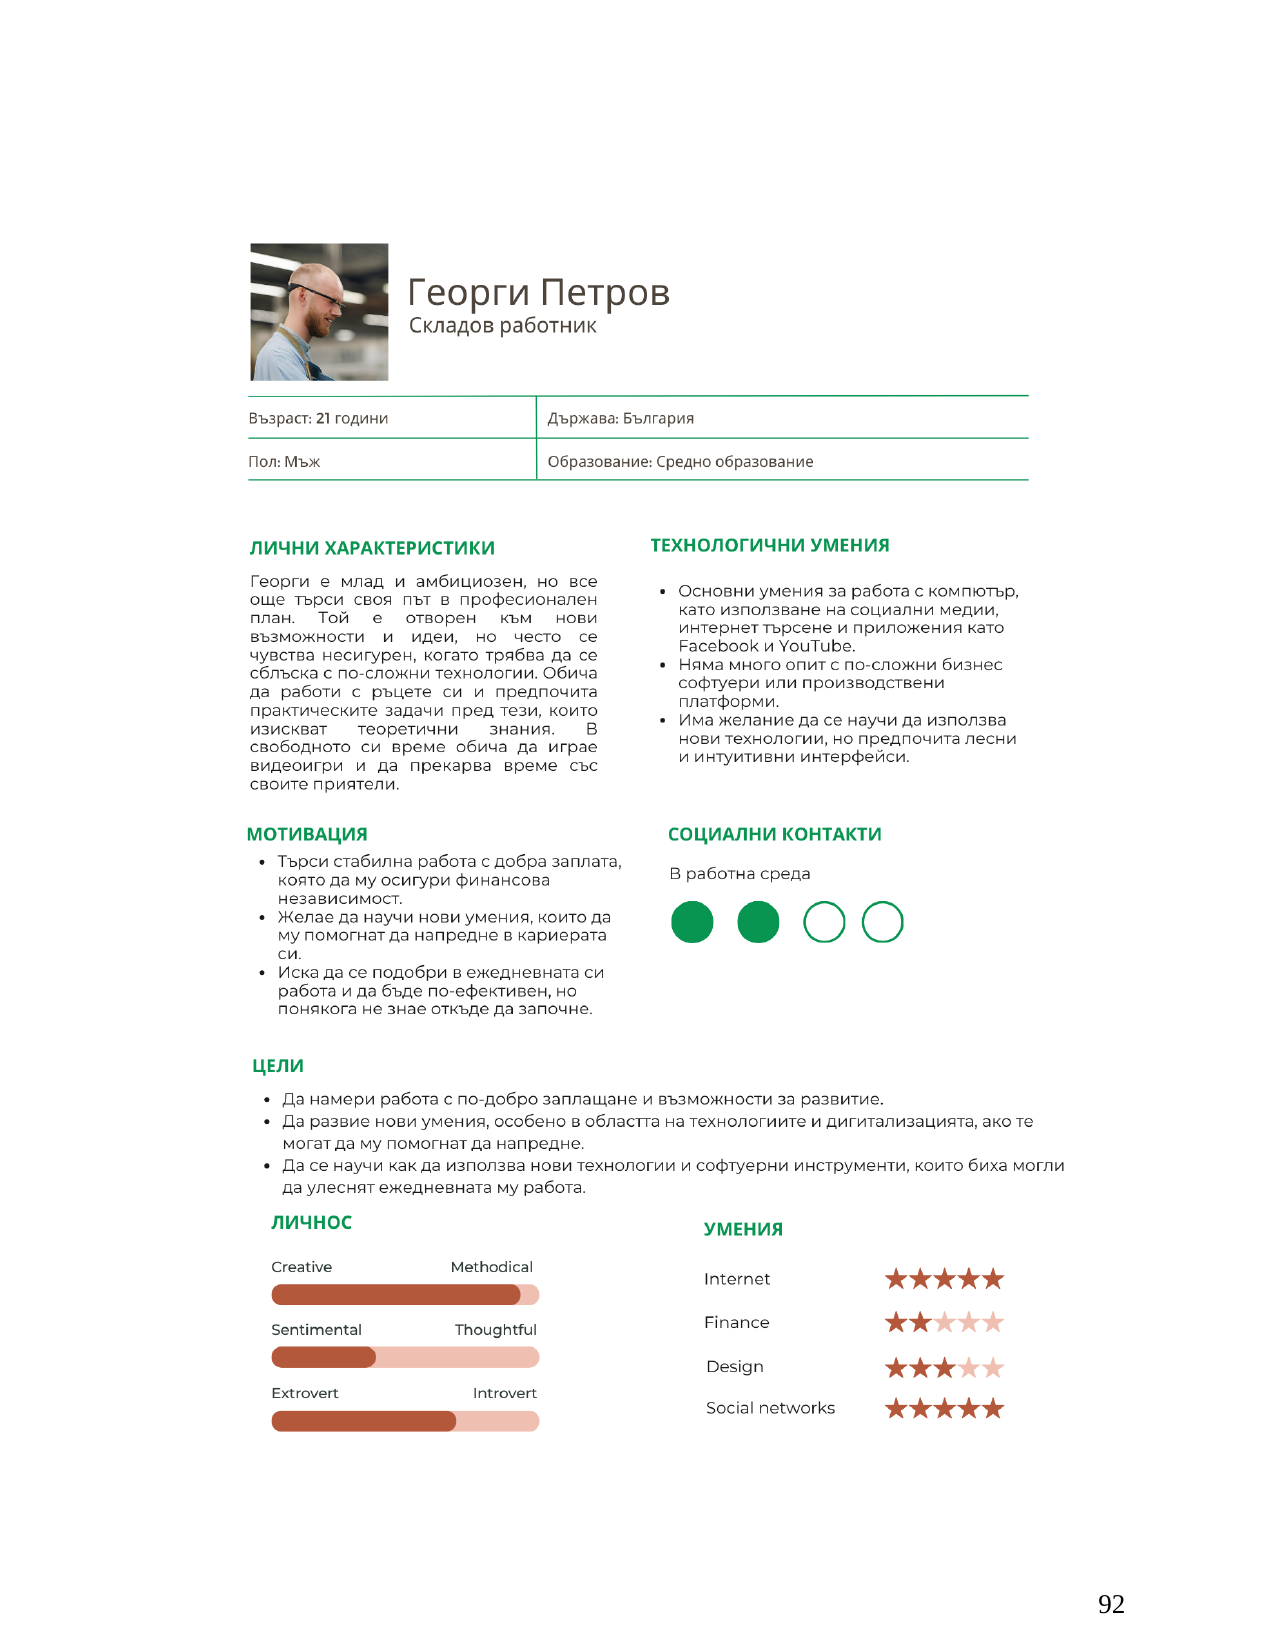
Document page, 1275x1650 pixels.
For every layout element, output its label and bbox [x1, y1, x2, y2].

picture [150, 150, 1125, 1529]
